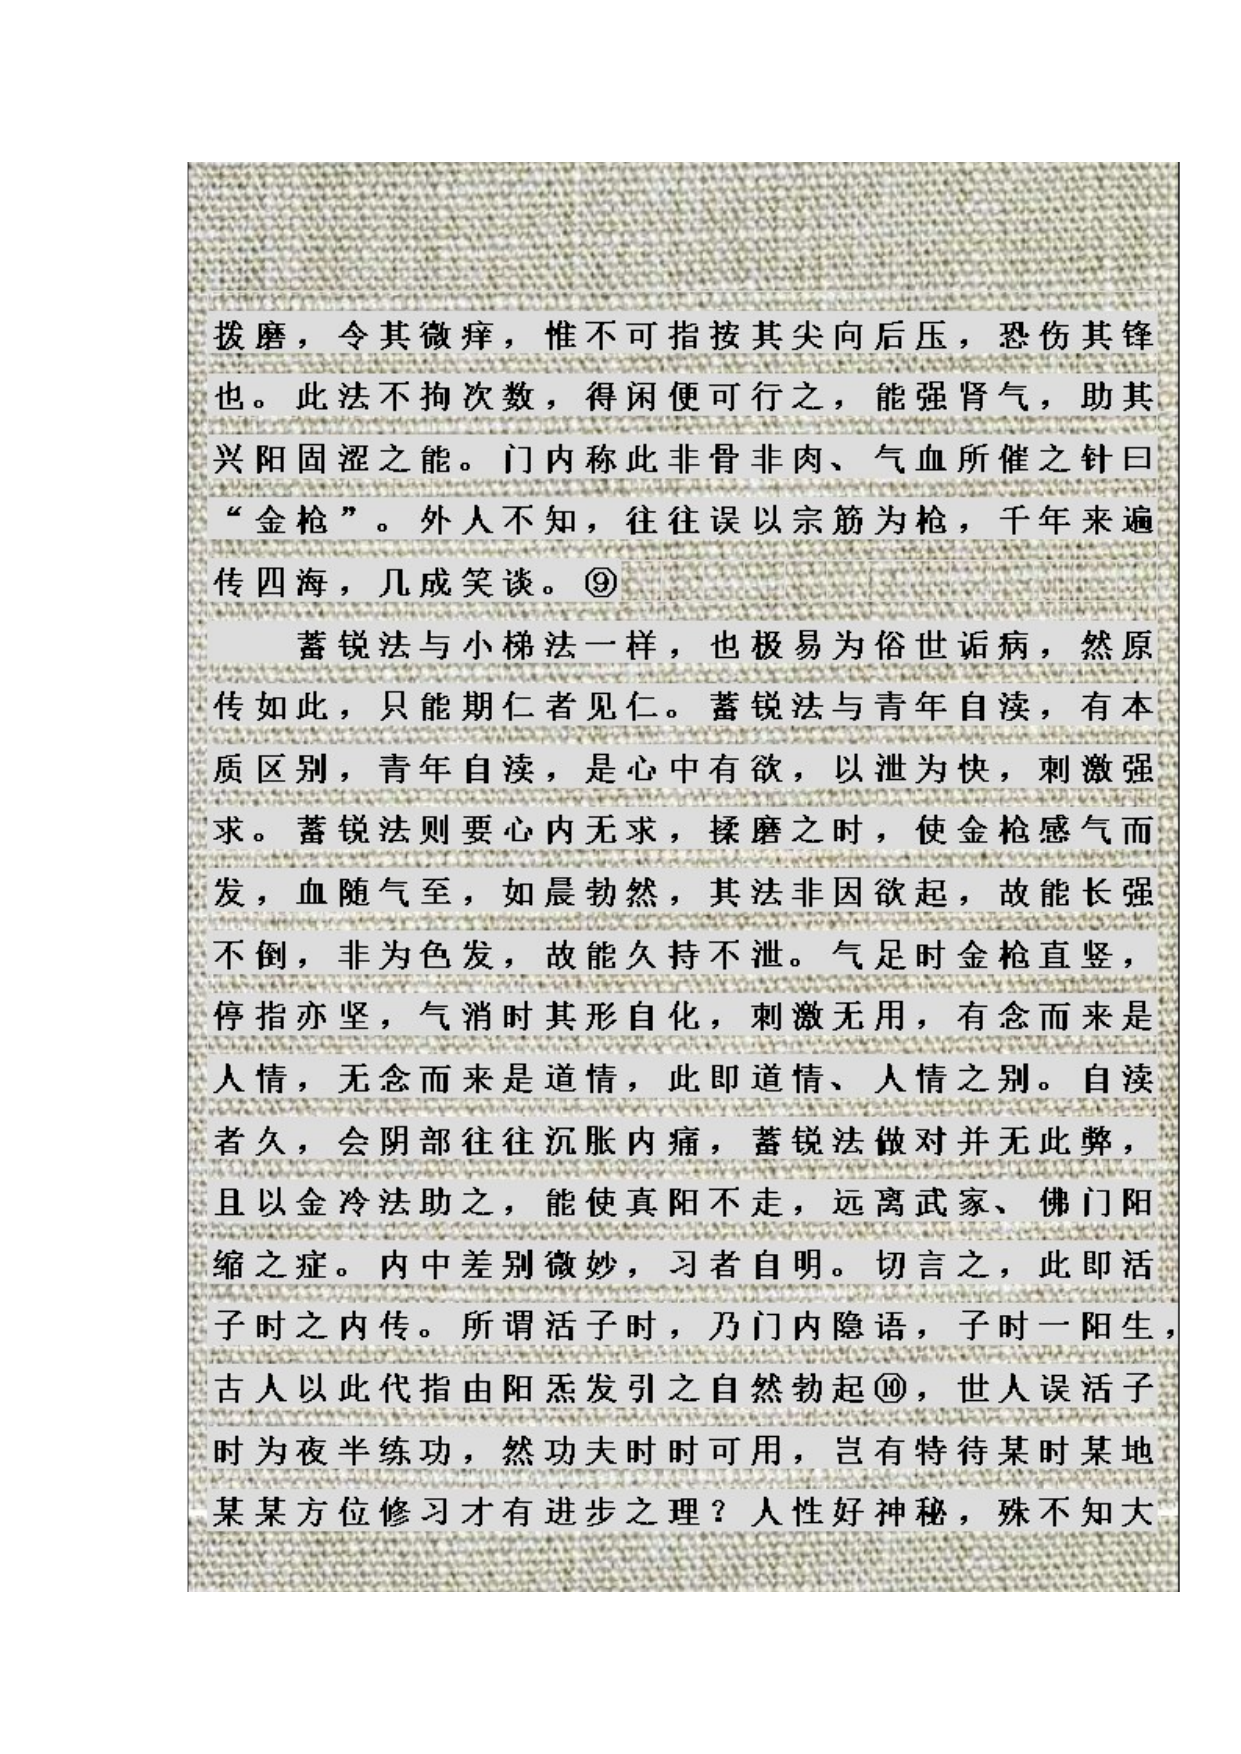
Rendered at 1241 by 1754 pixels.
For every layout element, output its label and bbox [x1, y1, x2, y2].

picture [187, 162, 1180, 1592]
